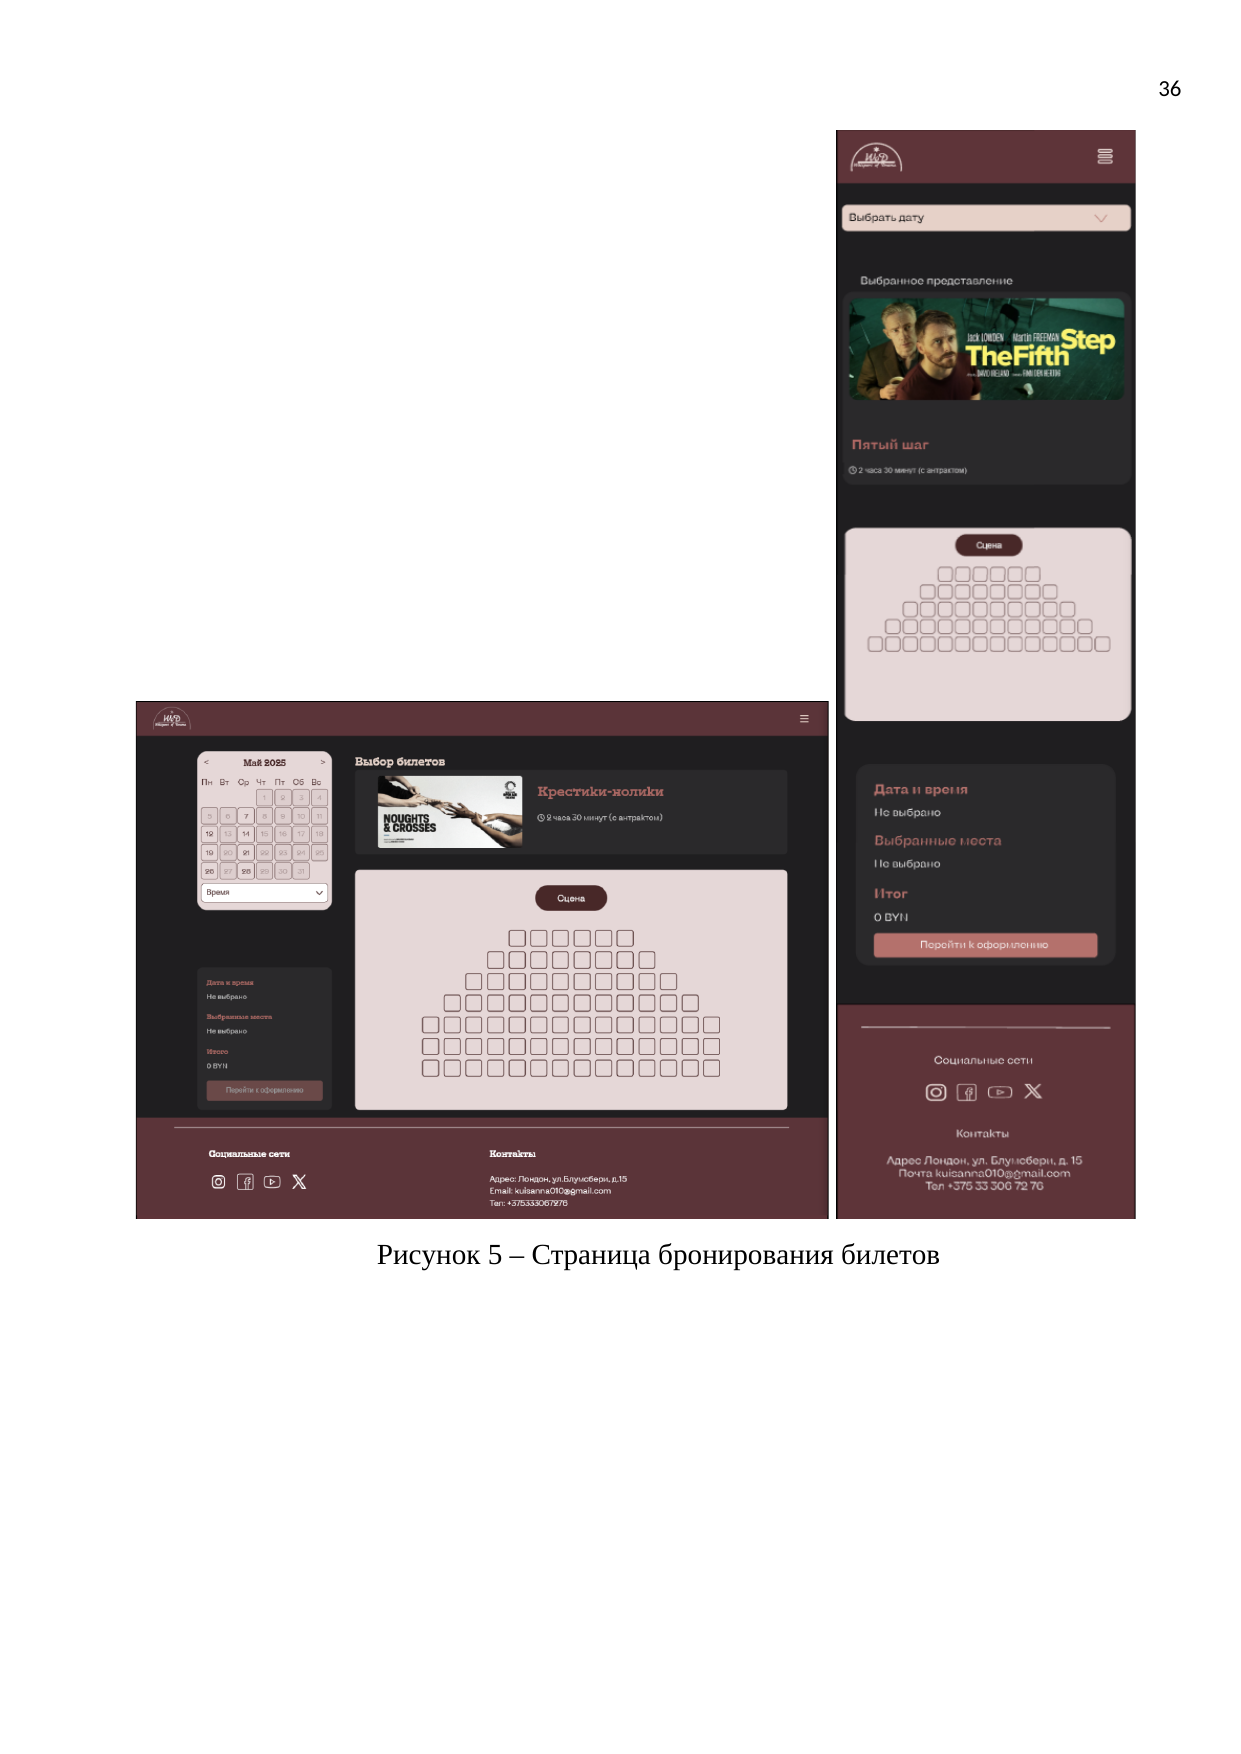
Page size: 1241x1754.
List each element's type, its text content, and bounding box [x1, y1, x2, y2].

text Рисунок 5 – Страница бронирования билетов [136, 1237, 1181, 1271]
picture [135, 701, 829, 1219]
picture [836, 130, 1136, 1219]
